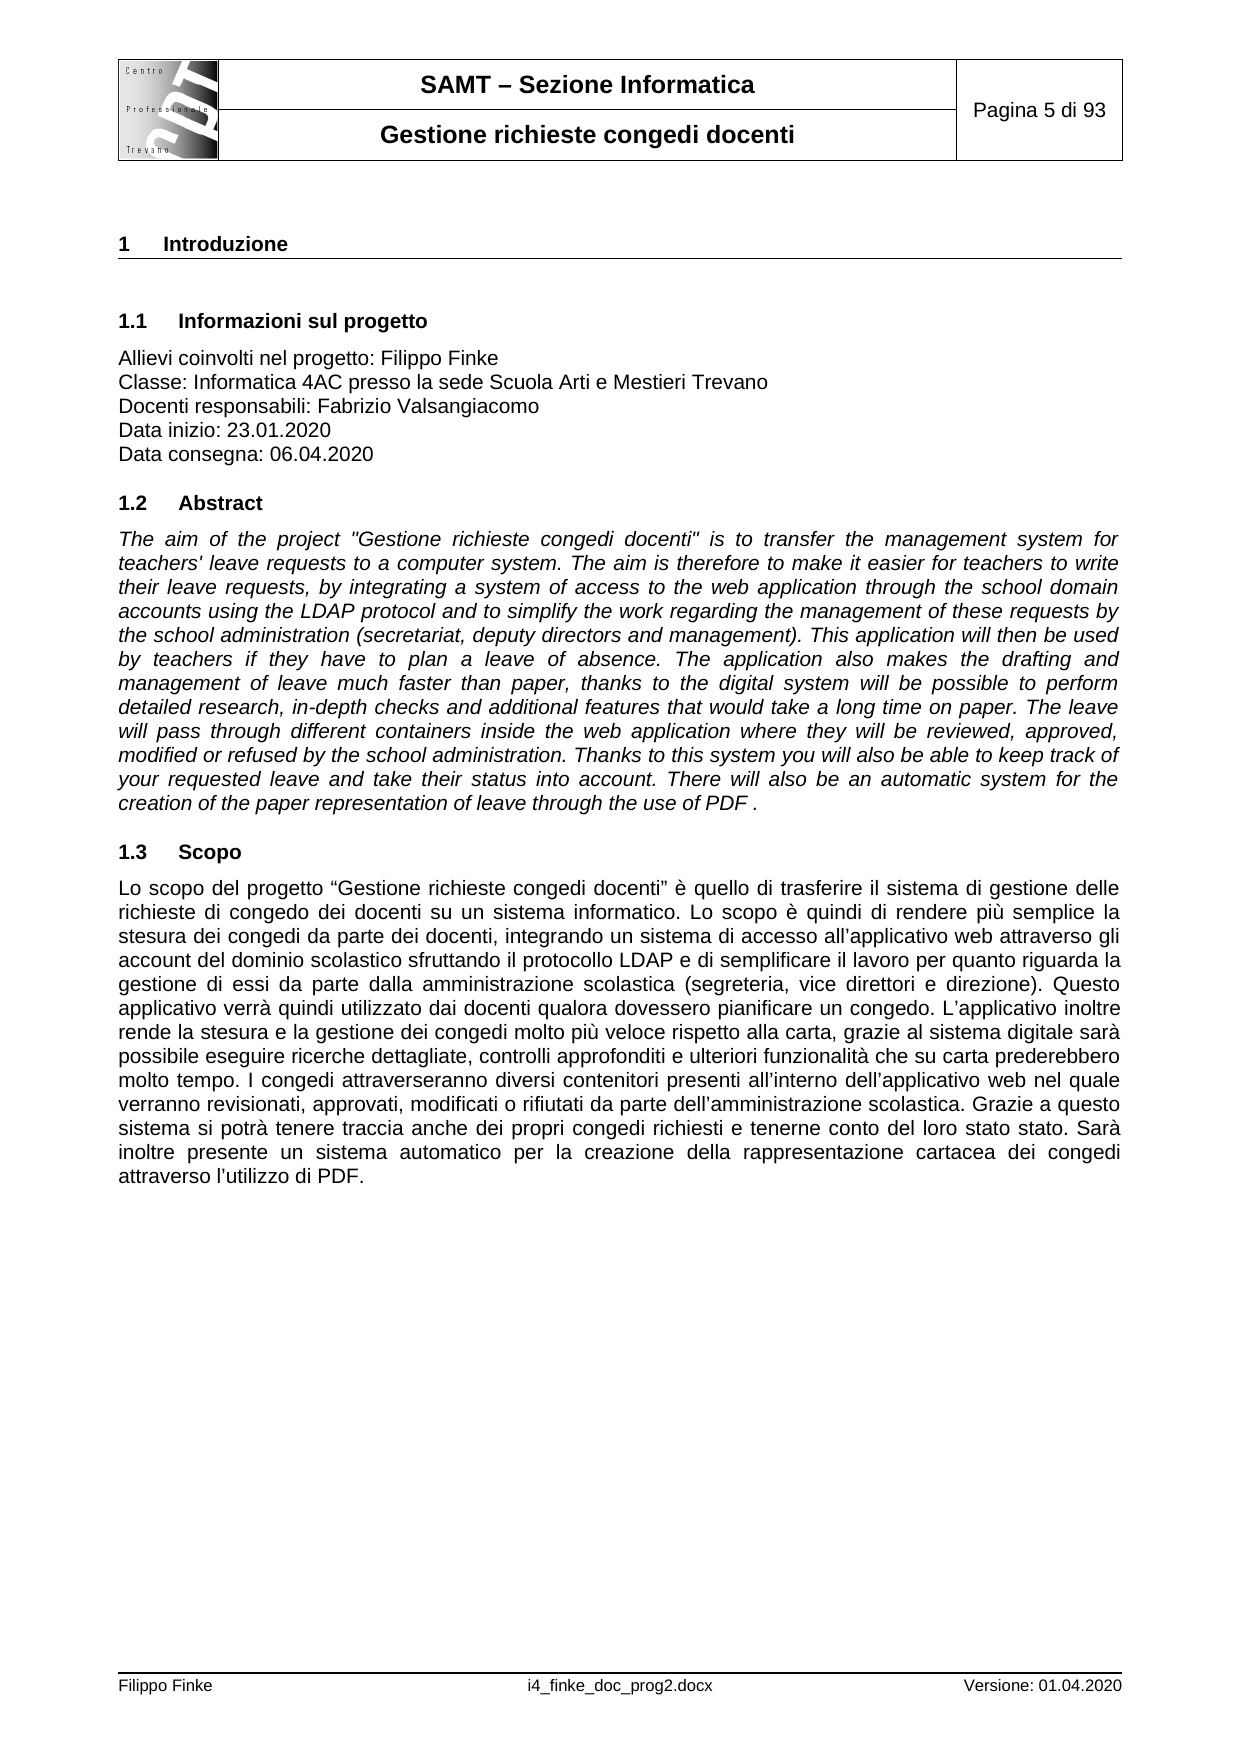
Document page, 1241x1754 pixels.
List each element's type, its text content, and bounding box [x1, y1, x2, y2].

picture [118, 60, 218, 159]
subtitle Scopo [118, 839, 1122, 863]
subtitle Introduzione [118, 232, 1122, 258]
subtitle Abstract [118, 491, 1122, 514]
text Docenti responsabili: Fabrizio Valsangiacomo [118, 394, 1122, 418]
text Classe: Informatica 4AC presso la sede Scuola Arti e Mestieri Trevano [118, 370, 1122, 394]
text Allievi coinvolti nel progetto: Filippo Finke [118, 346, 1122, 370]
text Lo scopo del progetto “Gestione richieste congedi docenti” è quello di trasferire il sistema di gestione delle richieste di congedo dei docenti su un sistema informatico. Lo scopo è quindi di rendere più semplice la stesura dei congedi da parte dei docenti, integrando un sistema di accesso all’applicativo web attraverso gli account del dominio scolastico sfruttando il protocollo LDAP e di semplificare il lavoro per quanto riguarda la gestione di essi da parte dalla amministrazione scolastica (segreteria, vice direttori e direzione). Questo applicativo verrà quindi utilizzato dai docenti qualora dovessero pianificare un congedo. L’applicativo inoltre rende la stesura e la gestione dei congedi molto più veloce rispetto alla carta, grazie al sistema digitale sarà possibile eseguire ricerche dettagliate, controlli approfonditi e ulteriori funzionalità che su carta prederebbero molto tempo. I congedi attraverseranno diversi contenitori presenti all’interno dell’applicativo web nel quale verranno revisionati, approvati, modificati o rifiutati da parte dell’amministrazione scolastica. Grazie a questo sistema si potrà tenere traccia anche dei propri congedi richiesti e tenerne conto del loro stato stato. Sarà inoltre presente un sistema automatico per la creazione della rappresentazione cartacea dei congedi attraverso l’utilizzo di PDF. [118, 876, 1122, 1187]
text The aim of the project "Gestione richieste congedi docenti" is to transfer the management system for teachers' leave requests to a computer system. The aim is therefore to make it easier for teachers to write their leave requests, by integrating a system of access to the web application through the school domain accounts using the LDAP protocol and to simplify the work regarding the management of these requests by the school administration (secretariat, deputy directors and management). This application will then be used by teachers if they have to plan a leave of absence. The application also makes the drafting and management of leave much faster than paper, thanks to the digital system will be possible to perform detailed research, in-depth checks and additional features that would take a long time on paper. The leave will pass through different containers inside the web application where they will be reviewed, approved, modified or refused by the school administration. Thanks to this system you will also be able to keep track of your requested leave and take their status into account. There will also be an automatic system for the creation of the paper representation of leave through the use of PDF . [118, 527, 1122, 814]
subtitle Informazioni sul progetto [118, 309, 1122, 333]
text Data inizio: 23.01.2020 [118, 418, 1122, 442]
text Data consegna: 06.04.2020 [118, 442, 1122, 466]
